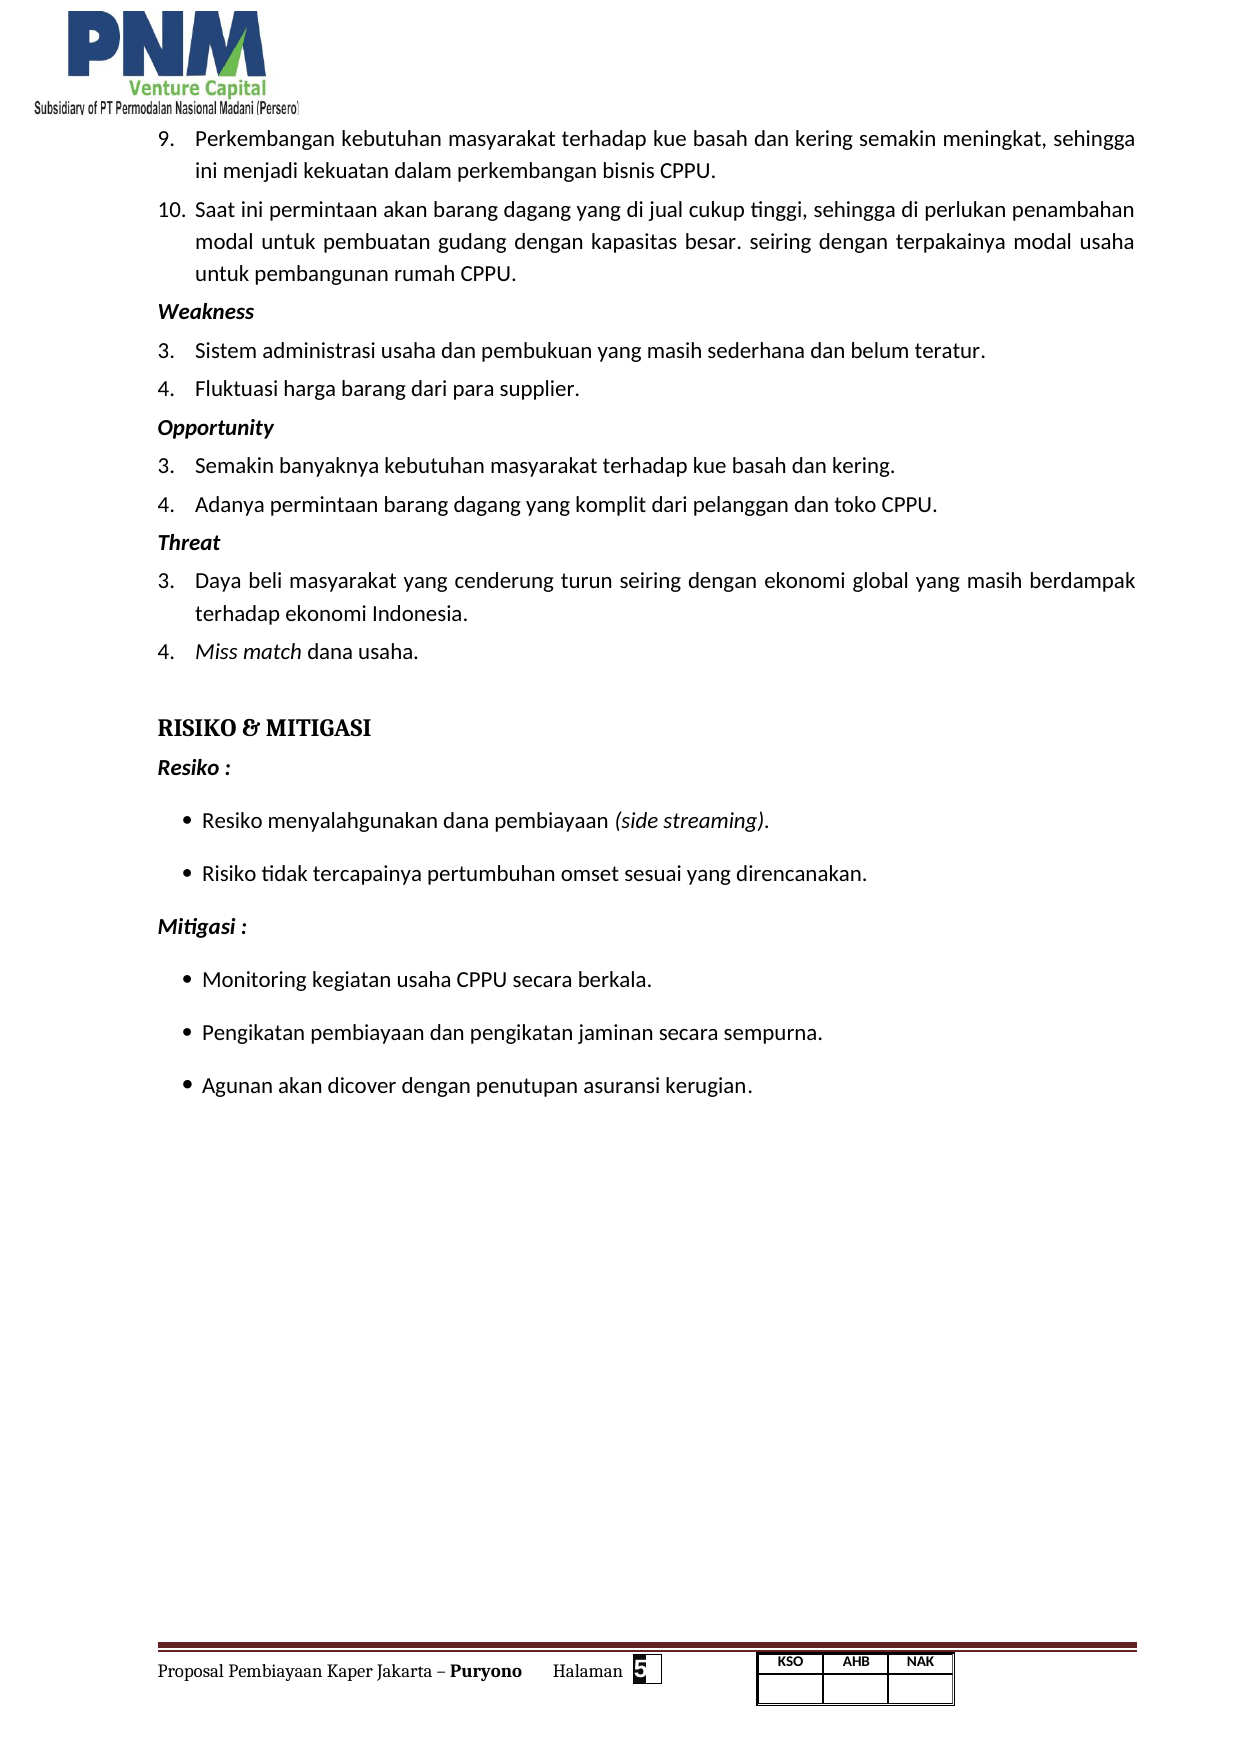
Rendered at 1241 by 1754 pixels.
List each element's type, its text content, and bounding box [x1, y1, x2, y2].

list Fluktuasi harga barang dari para supplier. [157, 374, 1137, 402]
list Daya beli masyarakat yang cenderung turun seiring dengan ekonomi global yang masih berdampak terhadap ekonomi Indonesia. [157, 567, 1137, 627]
list Sistem administrasi usaha dan pembukuan yang masih sederhana dan belum teratur. [157, 336, 1137, 364]
list Monitoring kegiatan usaha CPPU secara berkala. [183, 965, 1131, 993]
text RISIKO & MITIGASI [157, 714, 1137, 743]
list Saat ini permintaan akan barang dagang yang di jual cukup tinggi, sehingga di perlukan penambahan modal untuk pembuatan gudang dengan kapasitas besar. seiring dengan terpakainya modal usaha untuk pembangunan rumah CPPU. [157, 195, 1137, 287]
list Perkembangan kebutuhan masyarakat terhadap kue basah dan kering semakin meningkat, sehingga ini menjadi kekuatan dalam perkembangan bisnis CPPU. [157, 124, 1137, 184]
list Miss match dana usaha. [157, 637, 1137, 665]
list Pengikatan pembiayaan dan pengikatan jaminan secara sempurna. [183, 1018, 1131, 1046]
list Agunan akan dicover dengan penutupan asuransi kerugian. [183, 1071, 1131, 1099]
list Adanya permintaan barang dagang yang komplit dari pelanggan dan toko CPPU. [157, 490, 1137, 518]
text Mitigasi : [157, 912, 1131, 940]
text Resiko : [157, 753, 1131, 781]
text Opportunity [157, 413, 1137, 441]
text Threat [157, 528, 1137, 556]
list Semakin banyaknya kebutuhan masyarakat terhadap kue basah dan kering. [157, 451, 1137, 479]
text Weakness [157, 297, 1137, 326]
list Risiko tidak tercapainya pertumbuhan omset sesuai yang direncanakan. [183, 859, 1131, 887]
list Resiko menyalahgunakan dana pembiayaan (side streaming). [183, 806, 1131, 834]
picture [34, 11, 299, 114]
